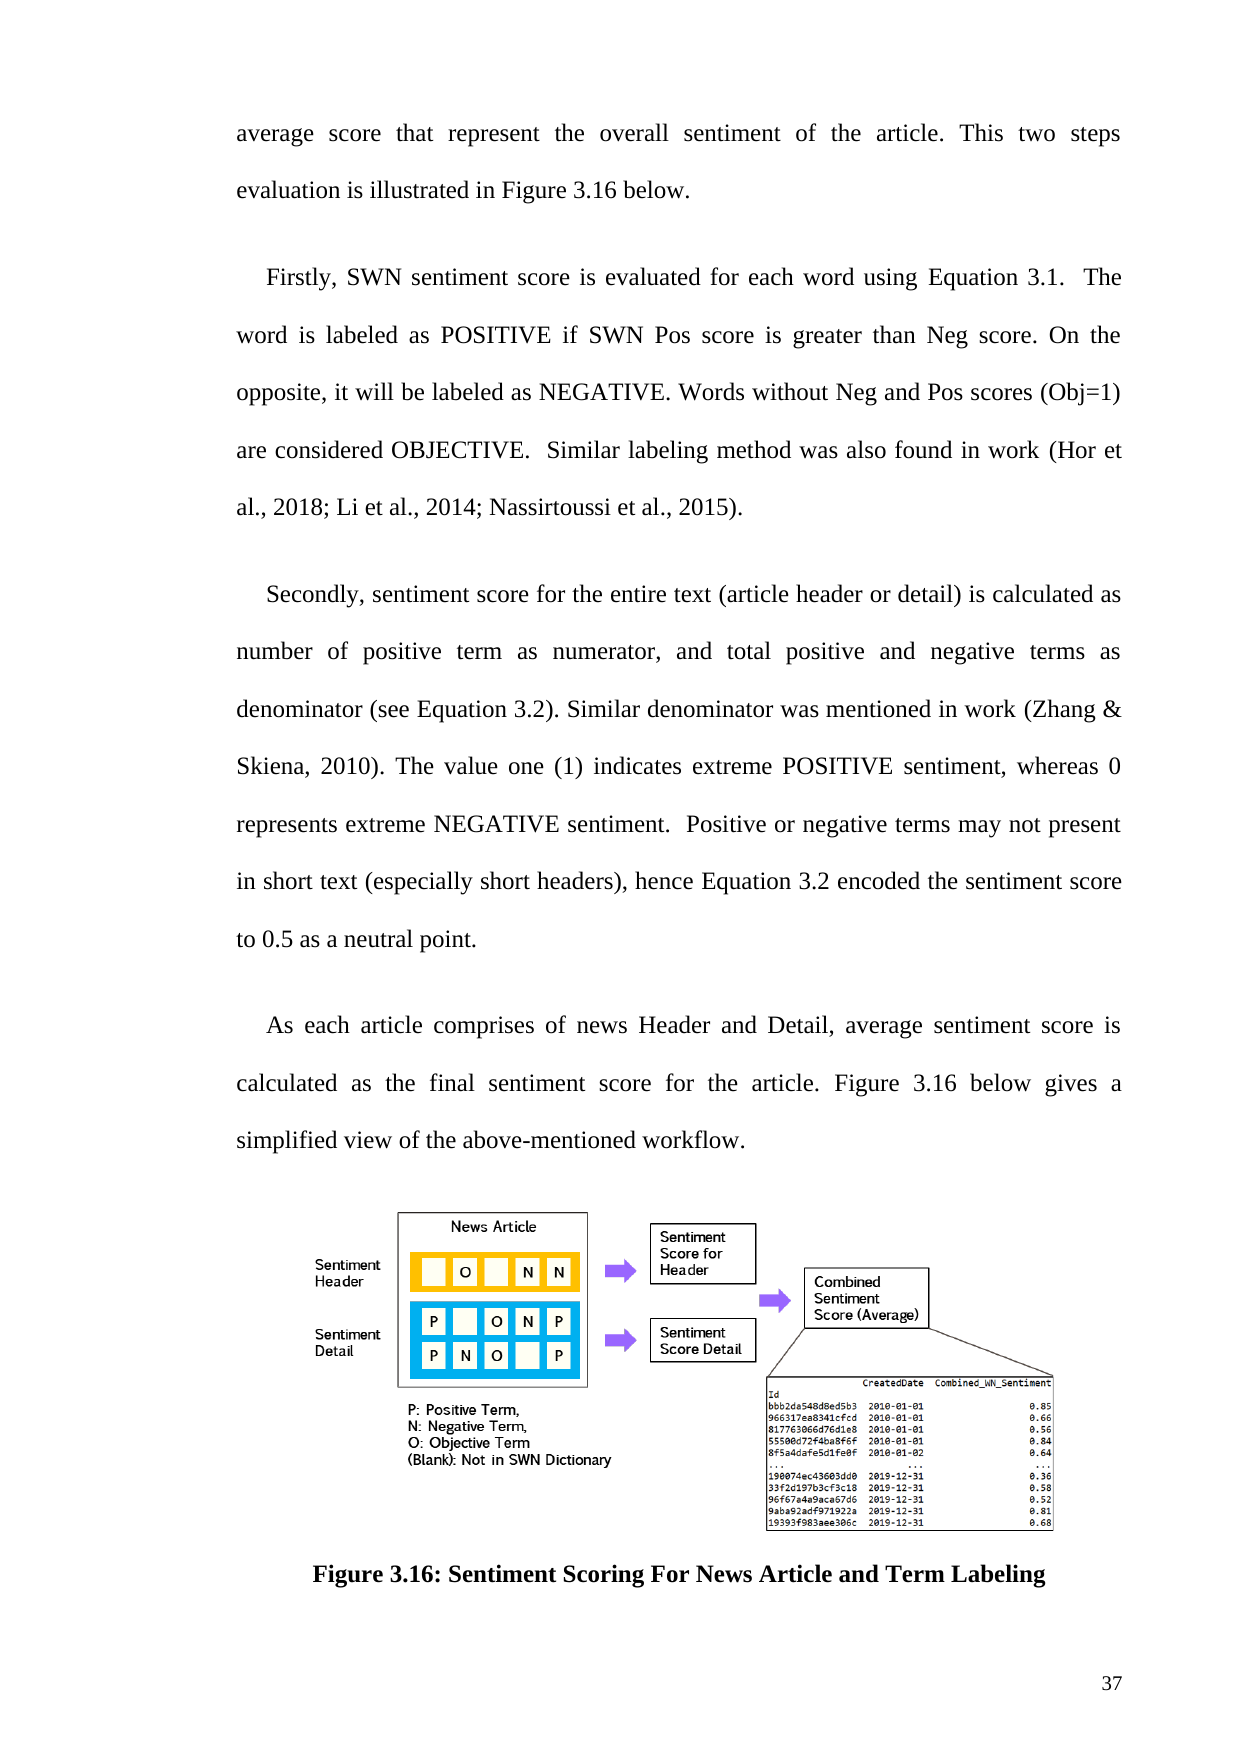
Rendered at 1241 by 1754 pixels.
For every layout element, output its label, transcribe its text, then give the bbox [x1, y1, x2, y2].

text Figure 3.9: Sentiment Scoring For News Article and Term Labeling [236, 1559, 1122, 1588]
text Secondly, sentiment score for the entire text (article header or detail) is calculated as number of positive term as numerator, and total positive and negative terms as denominator (see Equation 3.2). Similar denominator was mentioned in work (Zhang & Skiena, 2010). The value one (1) indicates extreme POSITIVE sentiment, whereas 0 represents extreme NEGATIVE sentiment. Positive or negative terms may not present in short text (especially short headers), hence Equation 3.2 encoded the sentiment score to 0.5 as a neutral point. [236, 579, 1122, 953]
text Firstly, SWN sentiment score is evaluated for each word using Equation 3.1. The word is labeled as POSITIVE if SWN Pos score is greater than Neg score. On the opposite, it will be labeled as NEGATIVE. Words without Neg and Pos scores (Obj=1) are considered OBJECTIVE. Similar labeling method was also found in work (Hor et al., 2018; Li et al., 2014; Nassirtoussi et al., 2015). [236, 262, 1122, 521]
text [236, 118, 1122, 204]
picture [305, 1212, 1054, 1531]
